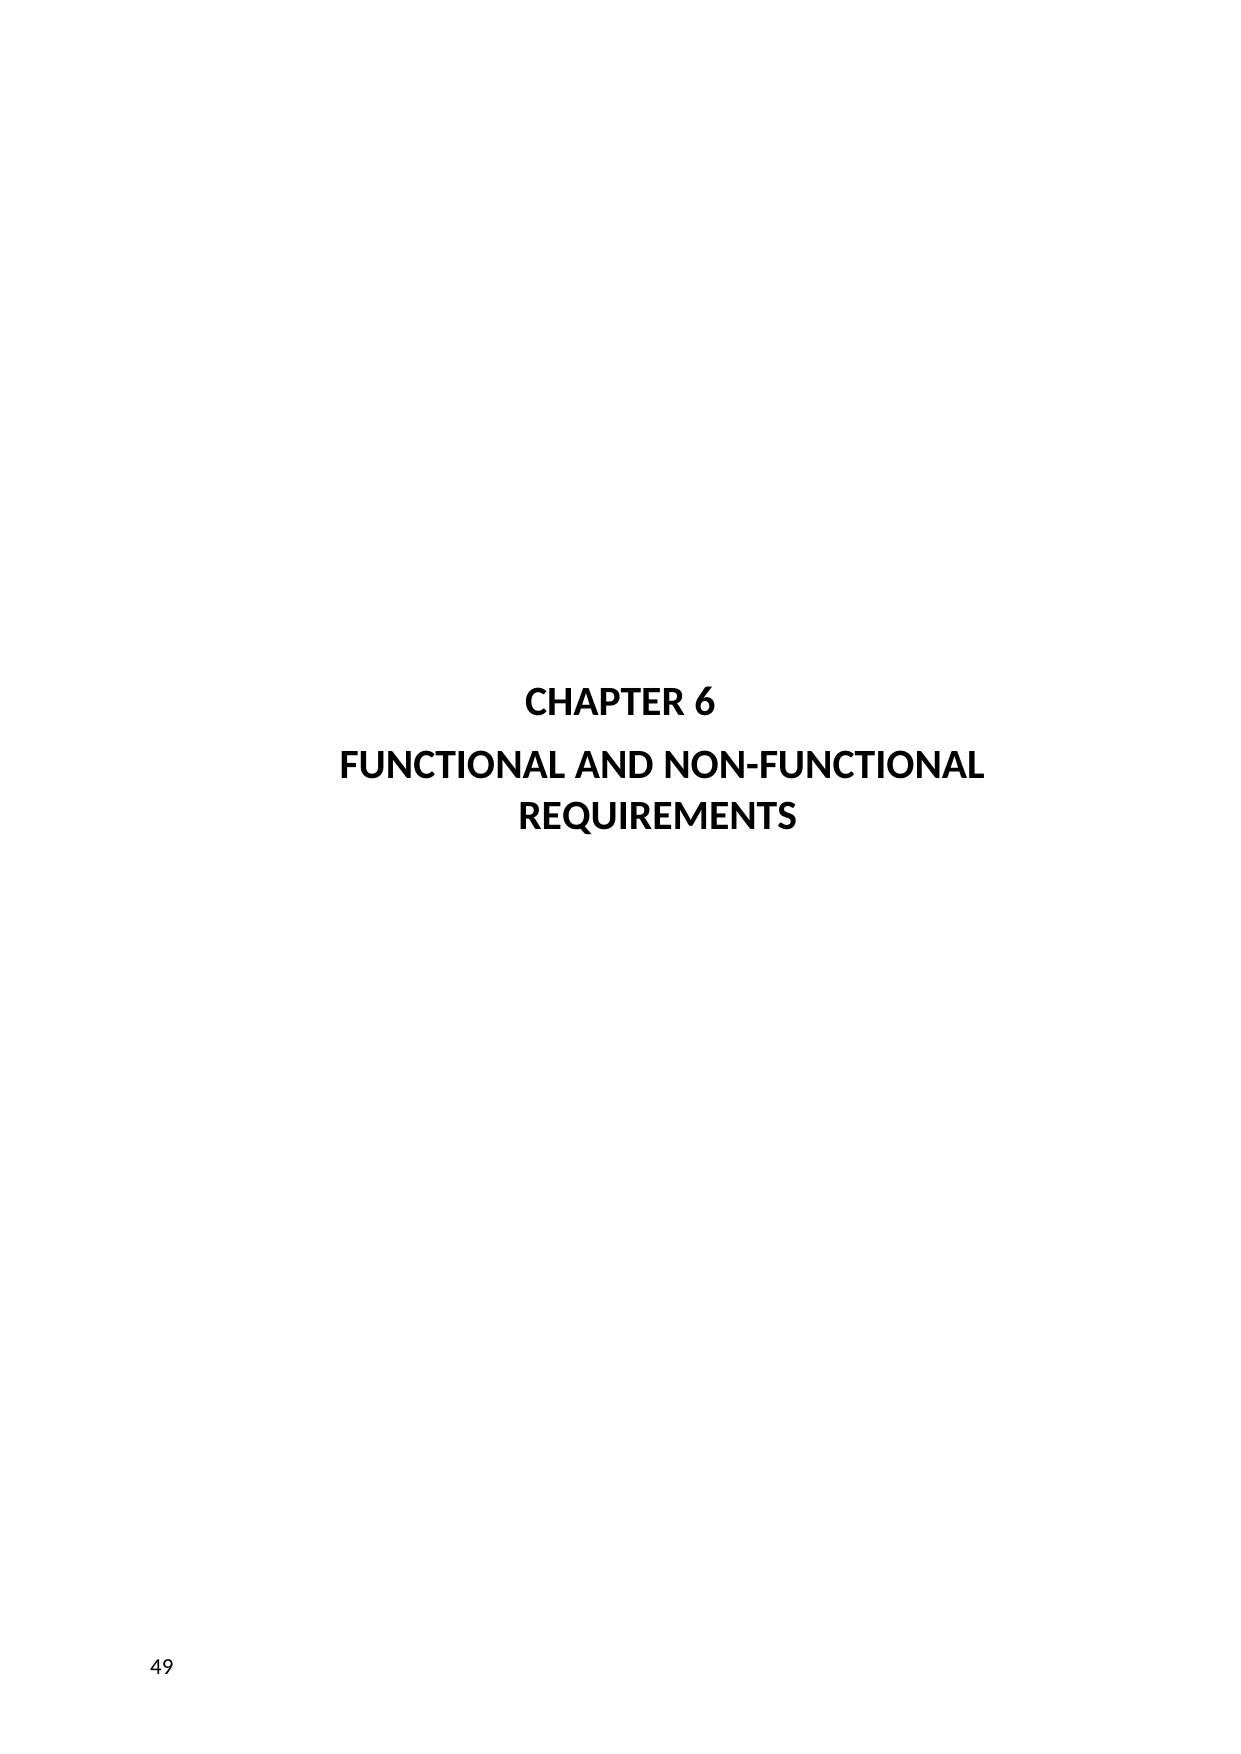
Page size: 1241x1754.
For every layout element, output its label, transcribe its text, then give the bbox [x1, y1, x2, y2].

list FUNCTIONAL AND NON-FUNCTIONAL REQUIREMENTS [225, 738, 1090, 840]
list CHAPTER 6 [150, 675, 1090, 726]
